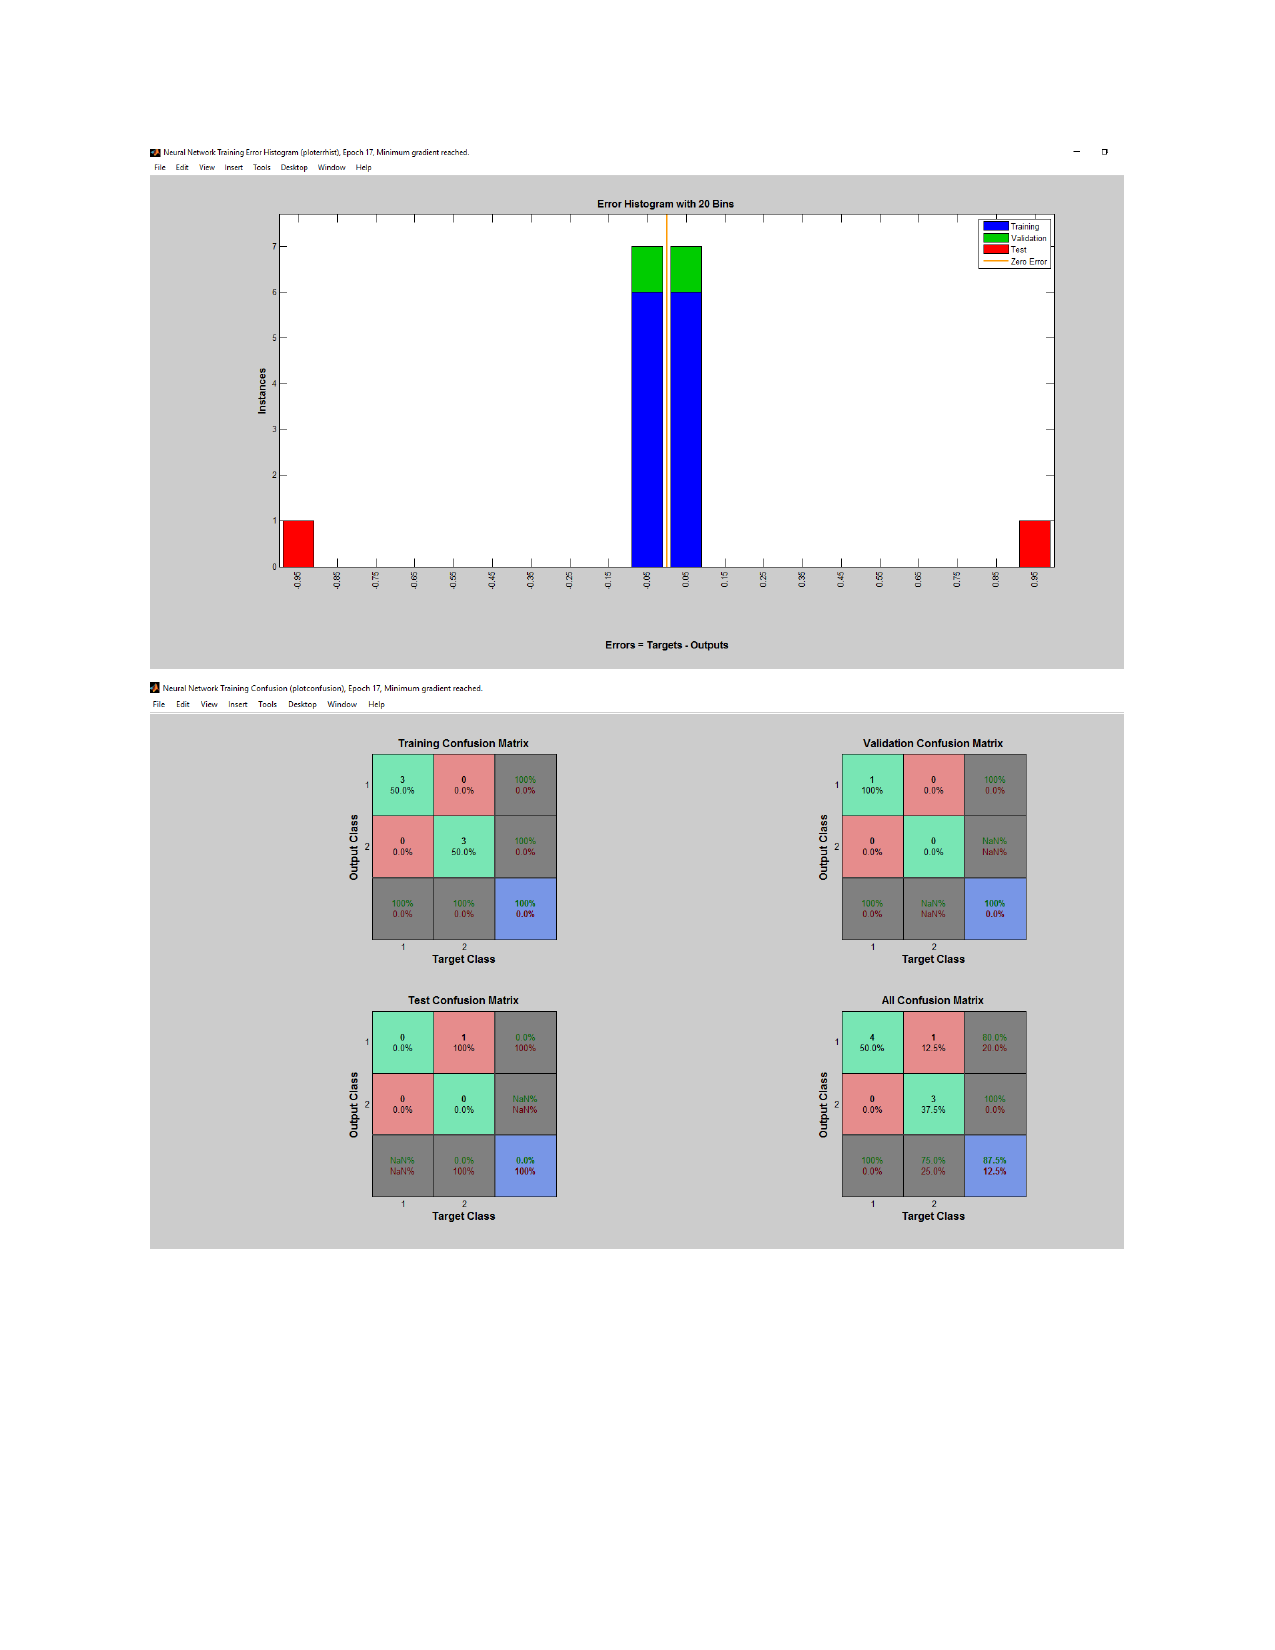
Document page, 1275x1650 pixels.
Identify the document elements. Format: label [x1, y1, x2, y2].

picture [150, 149, 1124, 669]
picture [150, 682, 1124, 1249]
